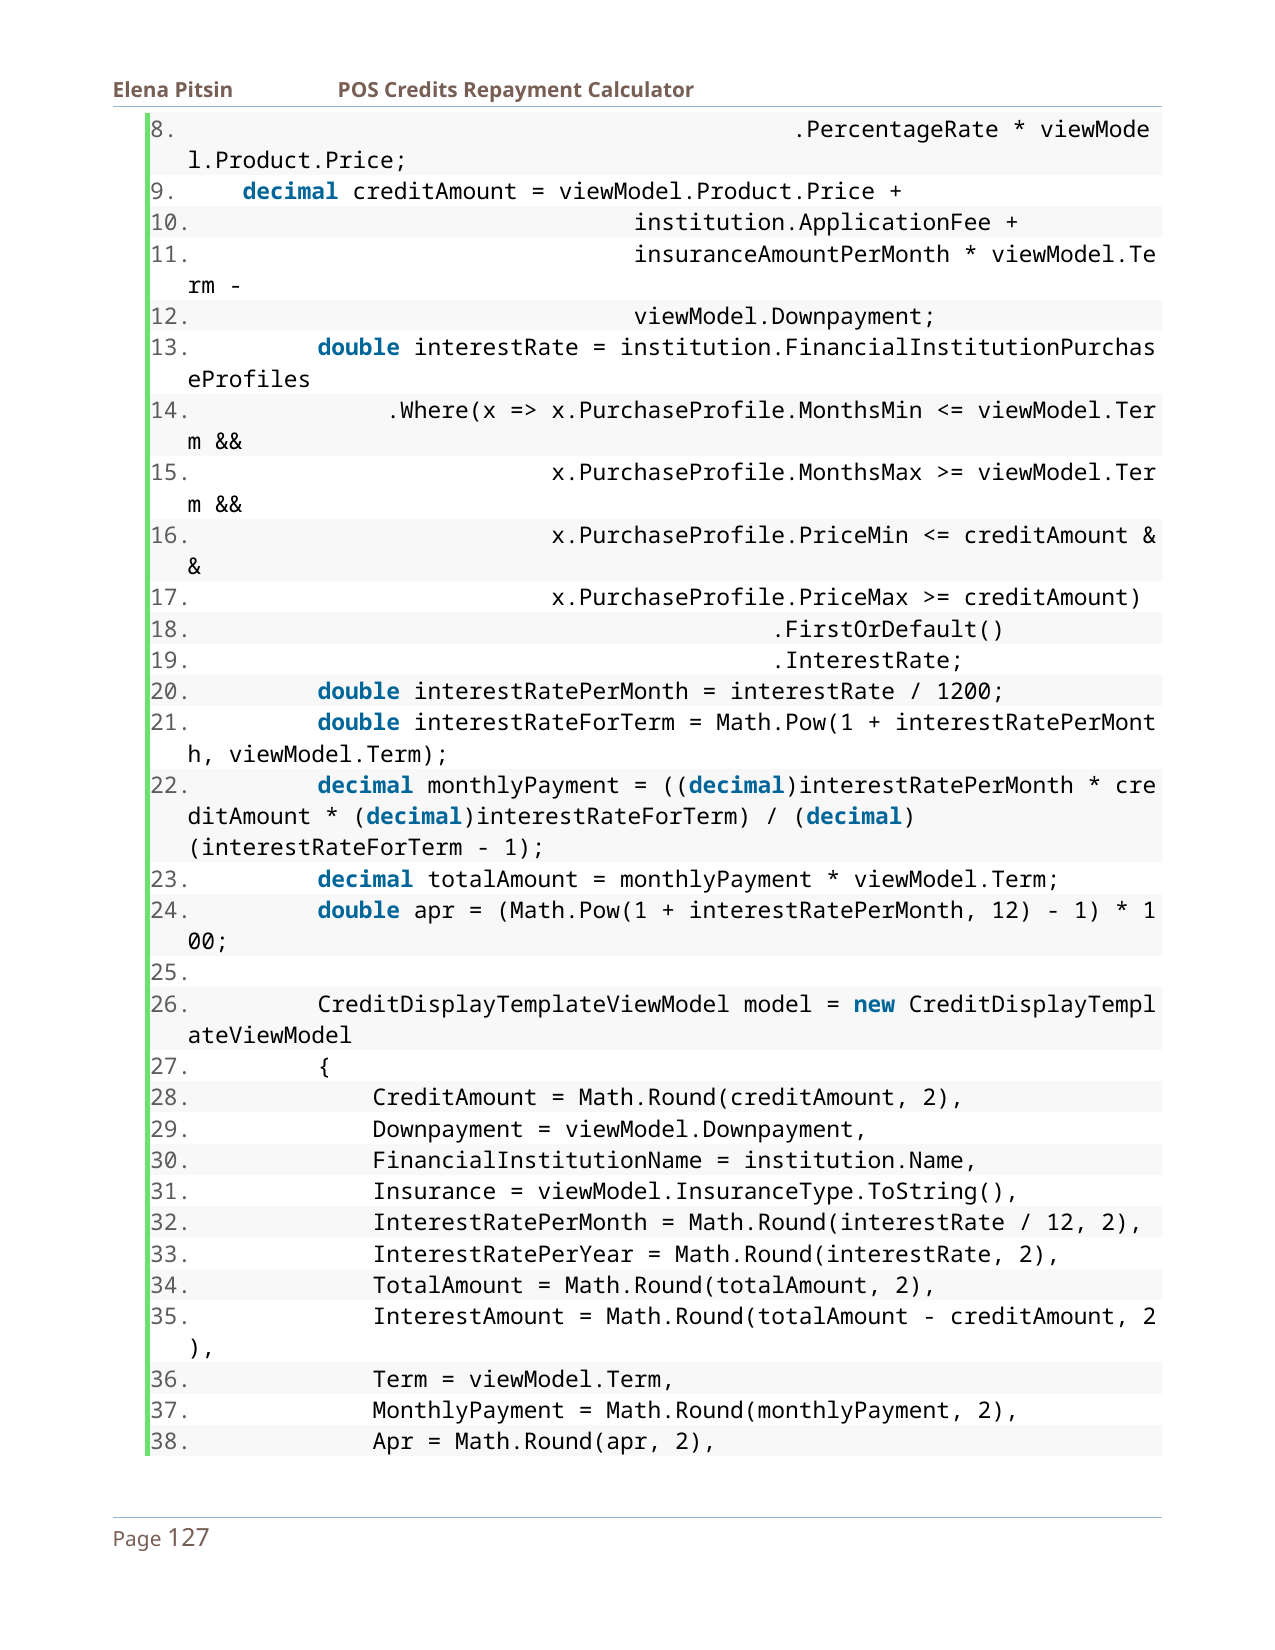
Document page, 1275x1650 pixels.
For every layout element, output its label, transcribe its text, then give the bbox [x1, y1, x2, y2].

list .FirstOrDefault() [150, 612, 1162, 644]
list x.PurchaseProfile.MonthsMax >= viewModel.Term && [150, 456, 1162, 519]
list institution.ApplicationFee + [150, 206, 1162, 237]
list x.PurchaseProfile.PriceMin <= creditAmount && [150, 519, 1162, 581]
list MonthlyPayment = Math.Round(monthlyPayment, 2), [150, 1394, 1162, 1425]
list Insurance = viewModel.InsuranceType.ToString(), [150, 1175, 1162, 1206]
list double interestRatePerMonth = interestRate / 1200; [150, 675, 1162, 706]
list decimal monthlyPayment = ((decimal)interestRatePerMonth * creditAmount * (decimal)interestRateForTerm) / (decimal)(interestRateForTerm - 1); [150, 769, 1162, 862]
list decimal creditAmount = viewModel.Product.Price + [150, 175, 1162, 206]
list double interestRate = institution.FinancialInstitutionPurchaseProfiles [150, 331, 1162, 394]
list InterestRatePerYear = Math.Round(interestRate, 2), [150, 1237, 1162, 1269]
list .Where(x => x.PurchaseProfile.MonthsMin <= viewModel.Term && [150, 394, 1162, 456]
list InterestAmount = Math.Round(totalAmount - creditAmount, 2), [150, 1300, 1162, 1362]
list x.PurchaseProfile.PriceMax >= creditAmount) [150, 581, 1162, 612]
list Term = viewModel.Term, [150, 1362, 1162, 1394]
list .InterestRate; [150, 644, 1162, 675]
list CreditAmount = Math.Round(creditAmount, 2), [150, 1081, 1162, 1112]
list decimal totalAmount = monthlyPayment * viewModel.Term; [150, 862, 1162, 894]
list { [150, 1050, 1162, 1081]
list double apr = (Math.Pow(1 + interestRatePerMonth, 12) - 1) * 100; [150, 894, 1162, 956]
list CreditDisplayTemplateViewModel model = new CreditDisplayTemplateViewModel [150, 987, 1162, 1050]
list double interestRateForTerm = Math.Pow(1 + interestRatePerMonth, viewModel.Term); [150, 706, 1162, 769]
list FinancialInstitutionName = institution.Name, [150, 1144, 1162, 1175]
list Apr = Math.Round(apr, 2), [150, 1425, 1162, 1456]
list .PercentageRate * viewModel.Product.Price; [145, 112, 1162, 175]
list viewModel.Downpayment; [150, 300, 1162, 331]
list InterestRatePerMonth = Math.Round(interestRate / 12, 2), [150, 1206, 1162, 1237]
list TotalAmount = Math.Round(totalAmount, 2), [150, 1269, 1162, 1300]
list insuranceAmountPerMonth * viewModel.Term - [150, 237, 1162, 300]
list Downpayment = viewModel.Downpayment, [150, 1112, 1162, 1144]
